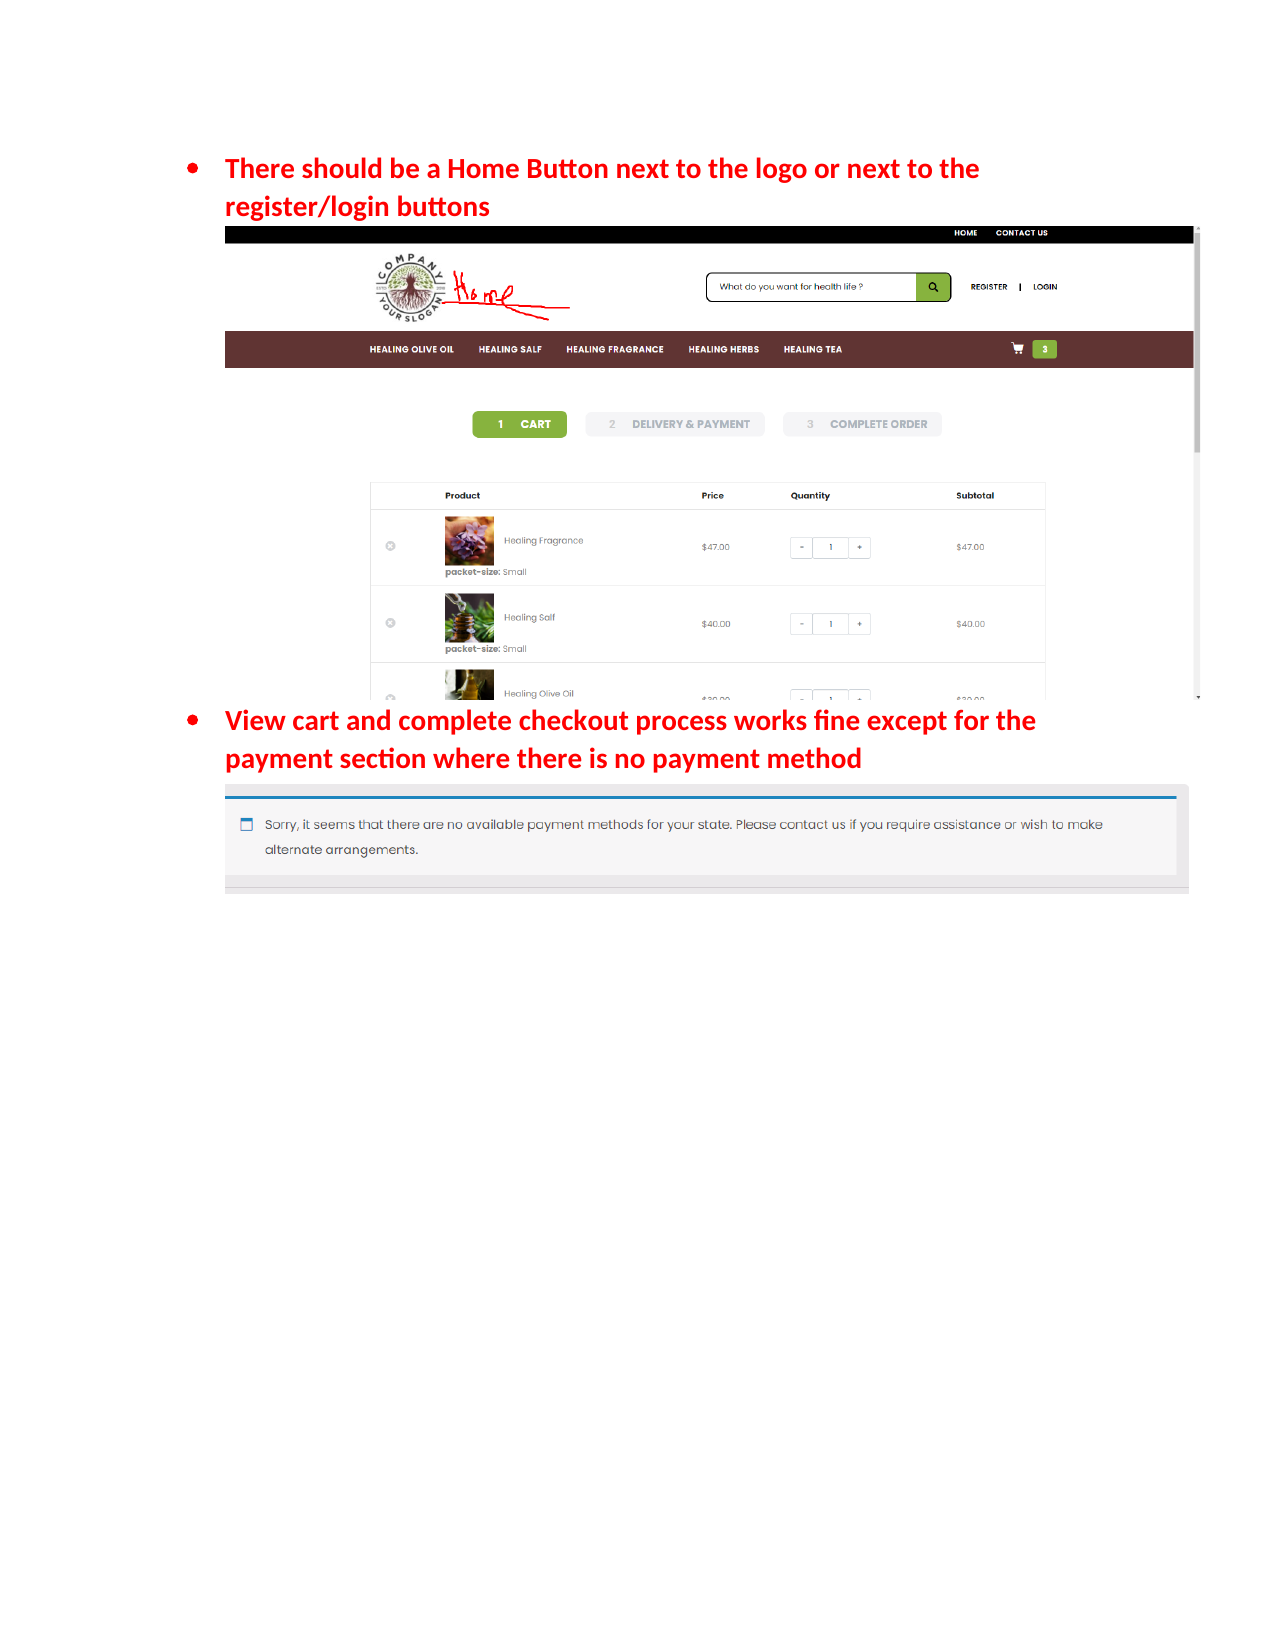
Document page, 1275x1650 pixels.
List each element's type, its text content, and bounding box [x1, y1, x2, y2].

picture [225, 778, 1200, 894]
picture [225, 226, 1200, 700]
list View cart and complete checkout process works fine except for the payment section where there is no payment method [187, 702, 1125, 776]
list There should be a Home Button next to the logo or next to the register/login buttons [187, 150, 1125, 224]
